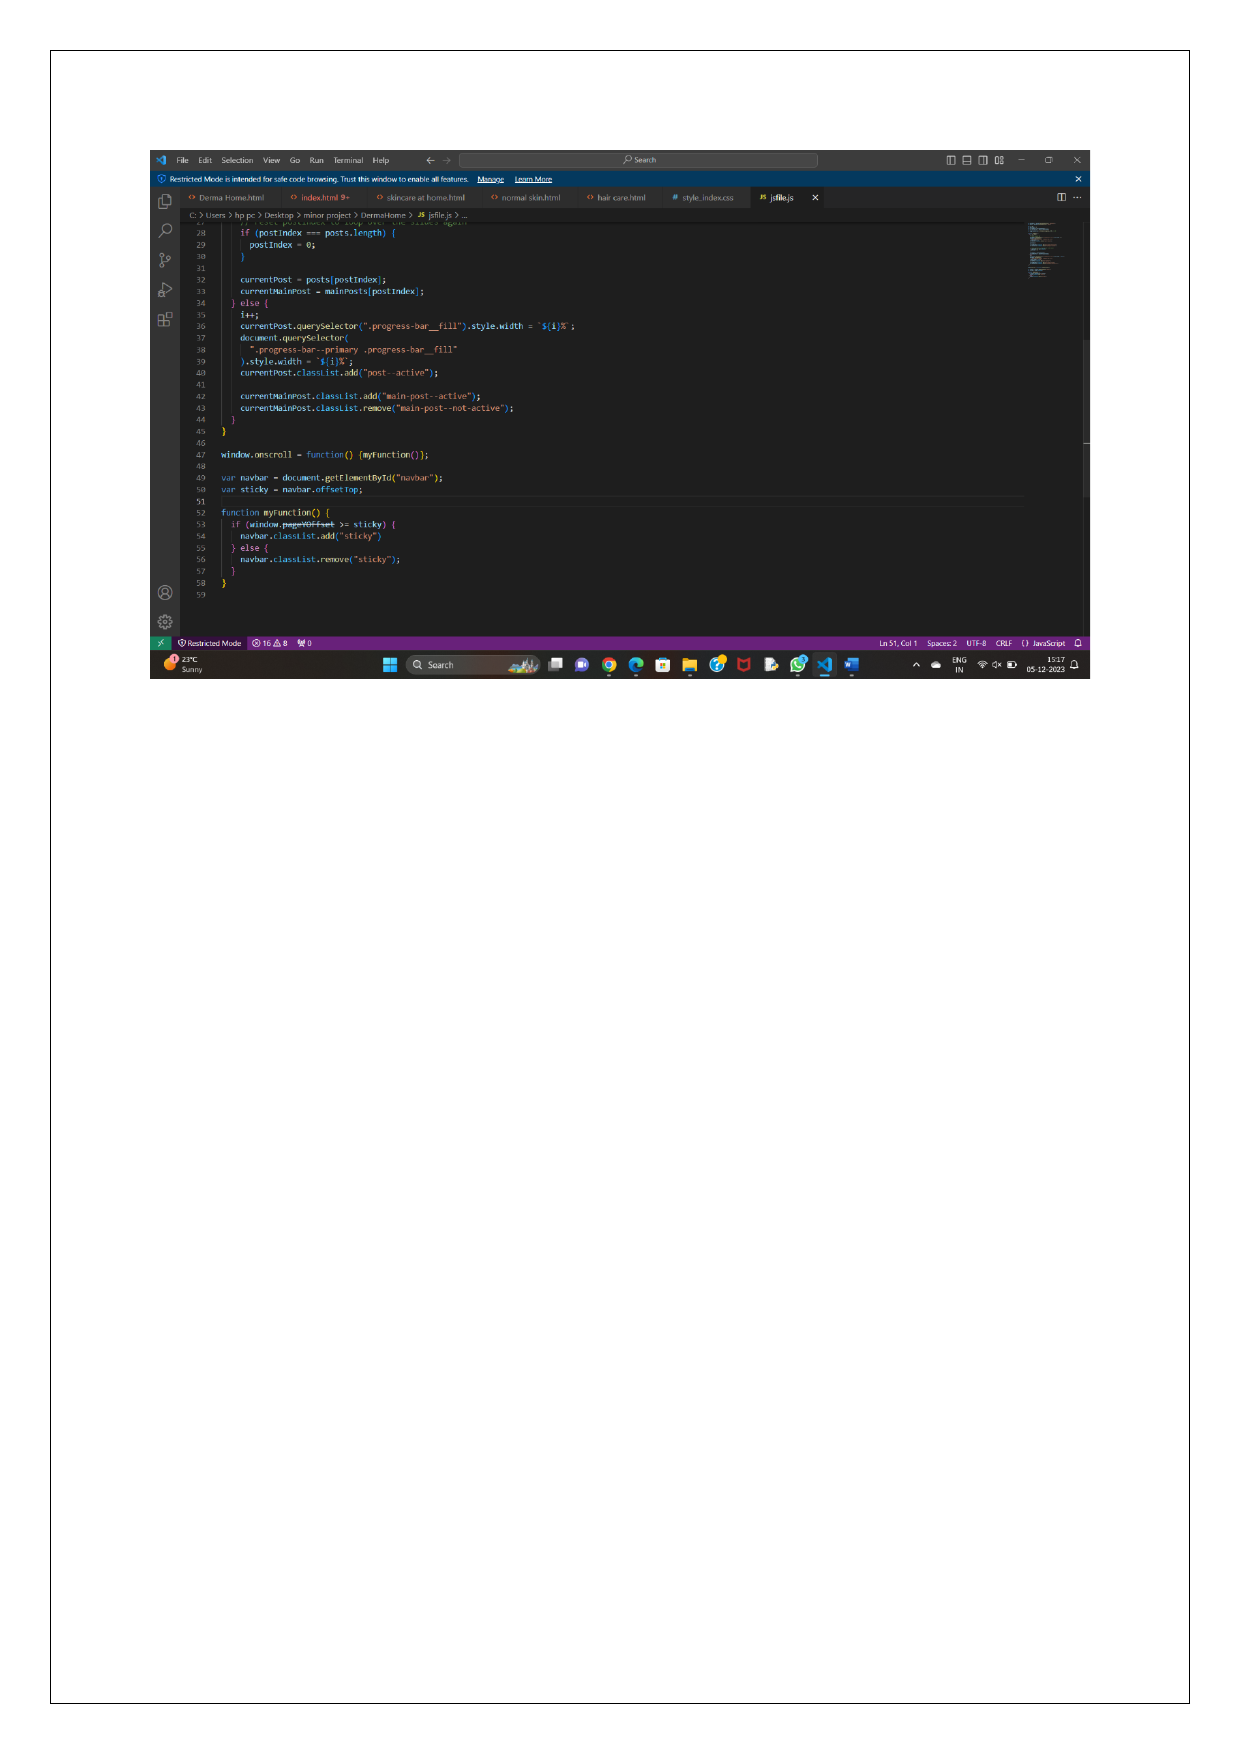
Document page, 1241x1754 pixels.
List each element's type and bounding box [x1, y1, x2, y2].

picture [150, 150, 1091, 679]
